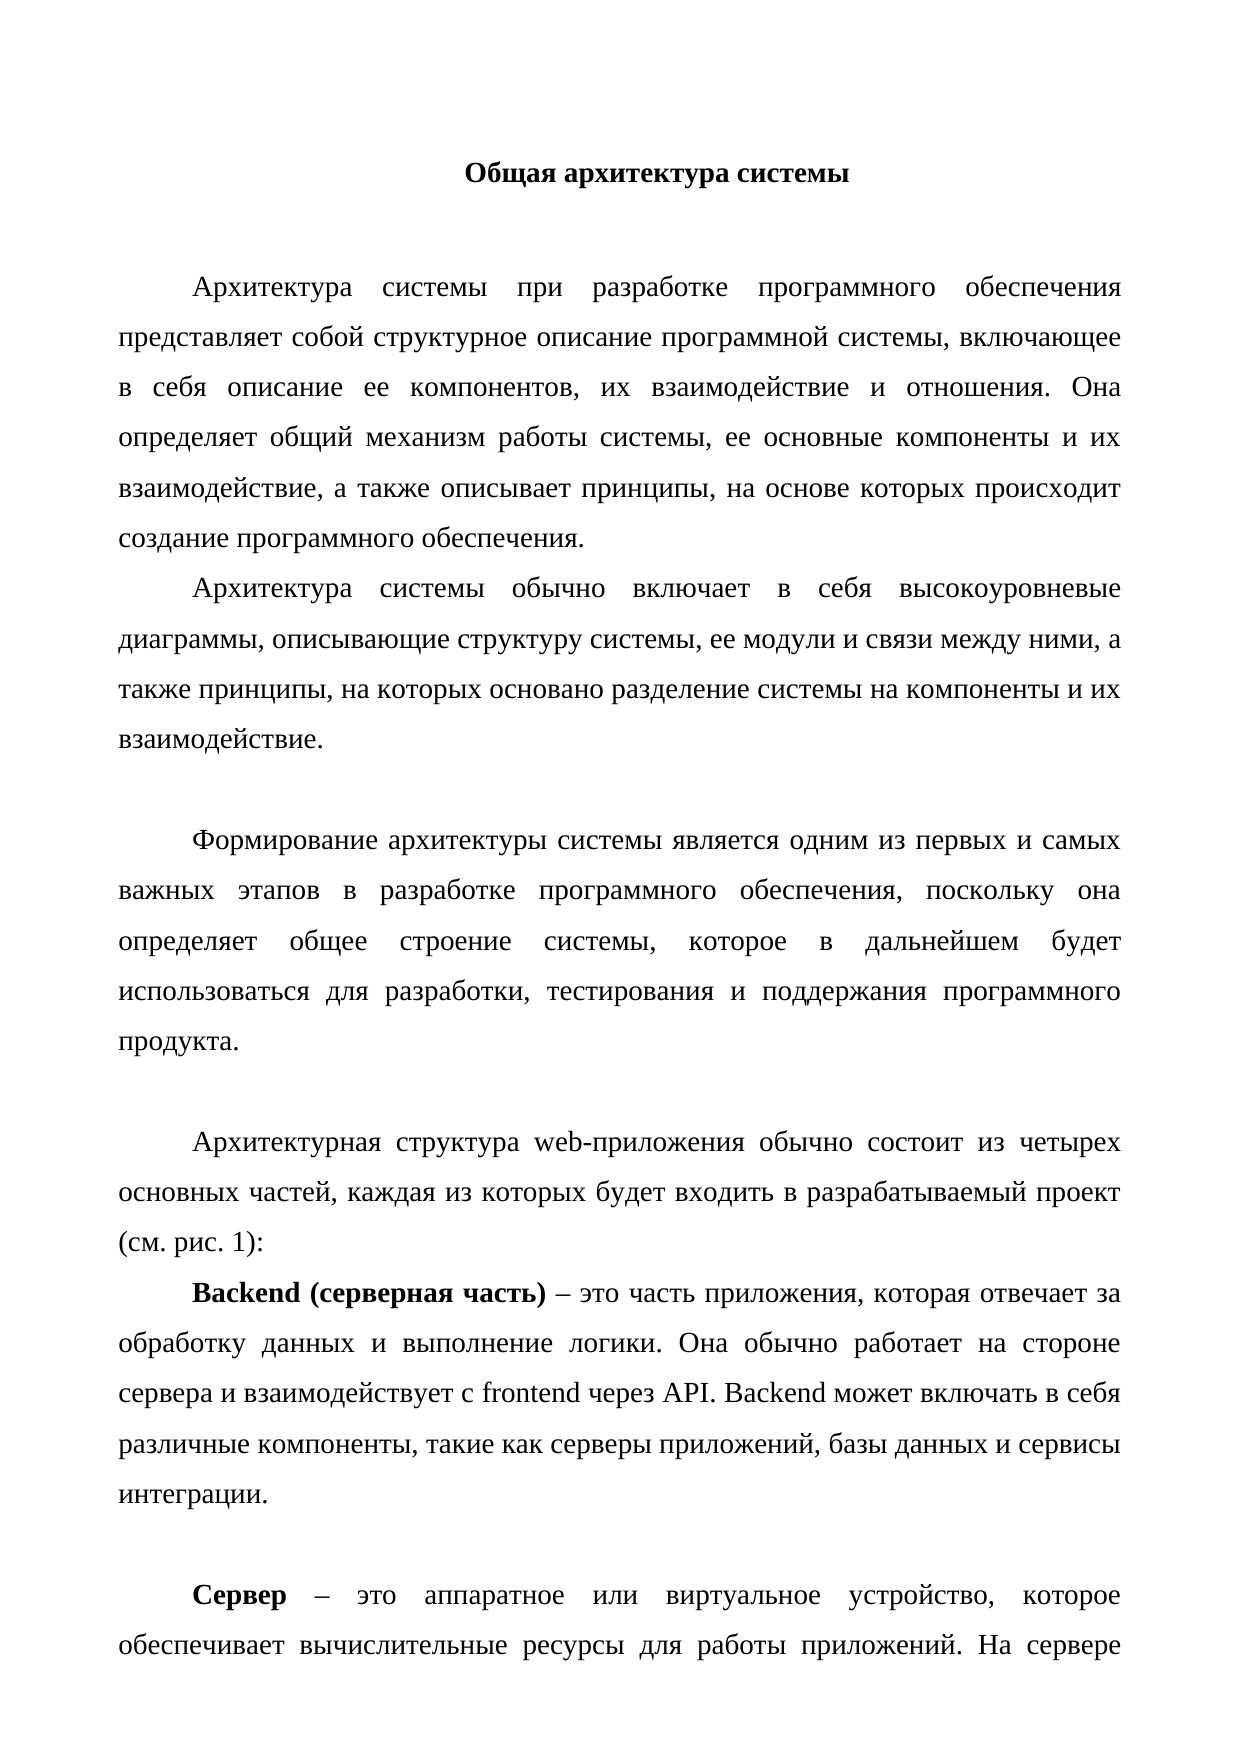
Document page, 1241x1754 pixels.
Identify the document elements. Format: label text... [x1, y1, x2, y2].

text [118, 1577, 1122, 1661]
subtitle Общая архитектура системы [118, 156, 1122, 189]
text Архитектурная структура web-приложения обычно состоит из четырех основных частей, каждая из которых будет входить в разрабатываемый проект (см. рис. 1): [118, 1124, 1122, 1258]
text Backend (серверная часть) – это часть приложения, которая отвечает за обработку данных и выполнение логики. Она обычно работает на стороне сервера и взаимодействует с frontend через API. Backend может включать в себя различные компоненты, такие как серверы приложений, базы данных и сервисы интеграции. [118, 1275, 1122, 1510]
text Формирование архитектуры системы является одним из первых и самых важных этапов в разработке программного обеспечения, поскольку она определяет общее строение системы, которое в дальнейшем будет использоваться для разработки, тестирования и поддержания программного продукта. [118, 822, 1122, 1057]
text Архитектура системы при разработке программного обеспечения представляет собой структурное описание программной системы, включающее в себя описание ее компонентов, их взаимодействие и отношения. Она определяет общий механизм работы системы, ее основные компоненты и их взаимодействие, а также описывает принципы, на основе которых происходит создание программного обеспечения. [118, 269, 1122, 554]
text Архитектура системы обычно включает в себя высокоуровневые диаграммы, описывающие структуру системы, ее модули и связи между ними, а также принципы, на которых основано разделение системы на компоненты и их взаимодействие. [118, 571, 1122, 755]
